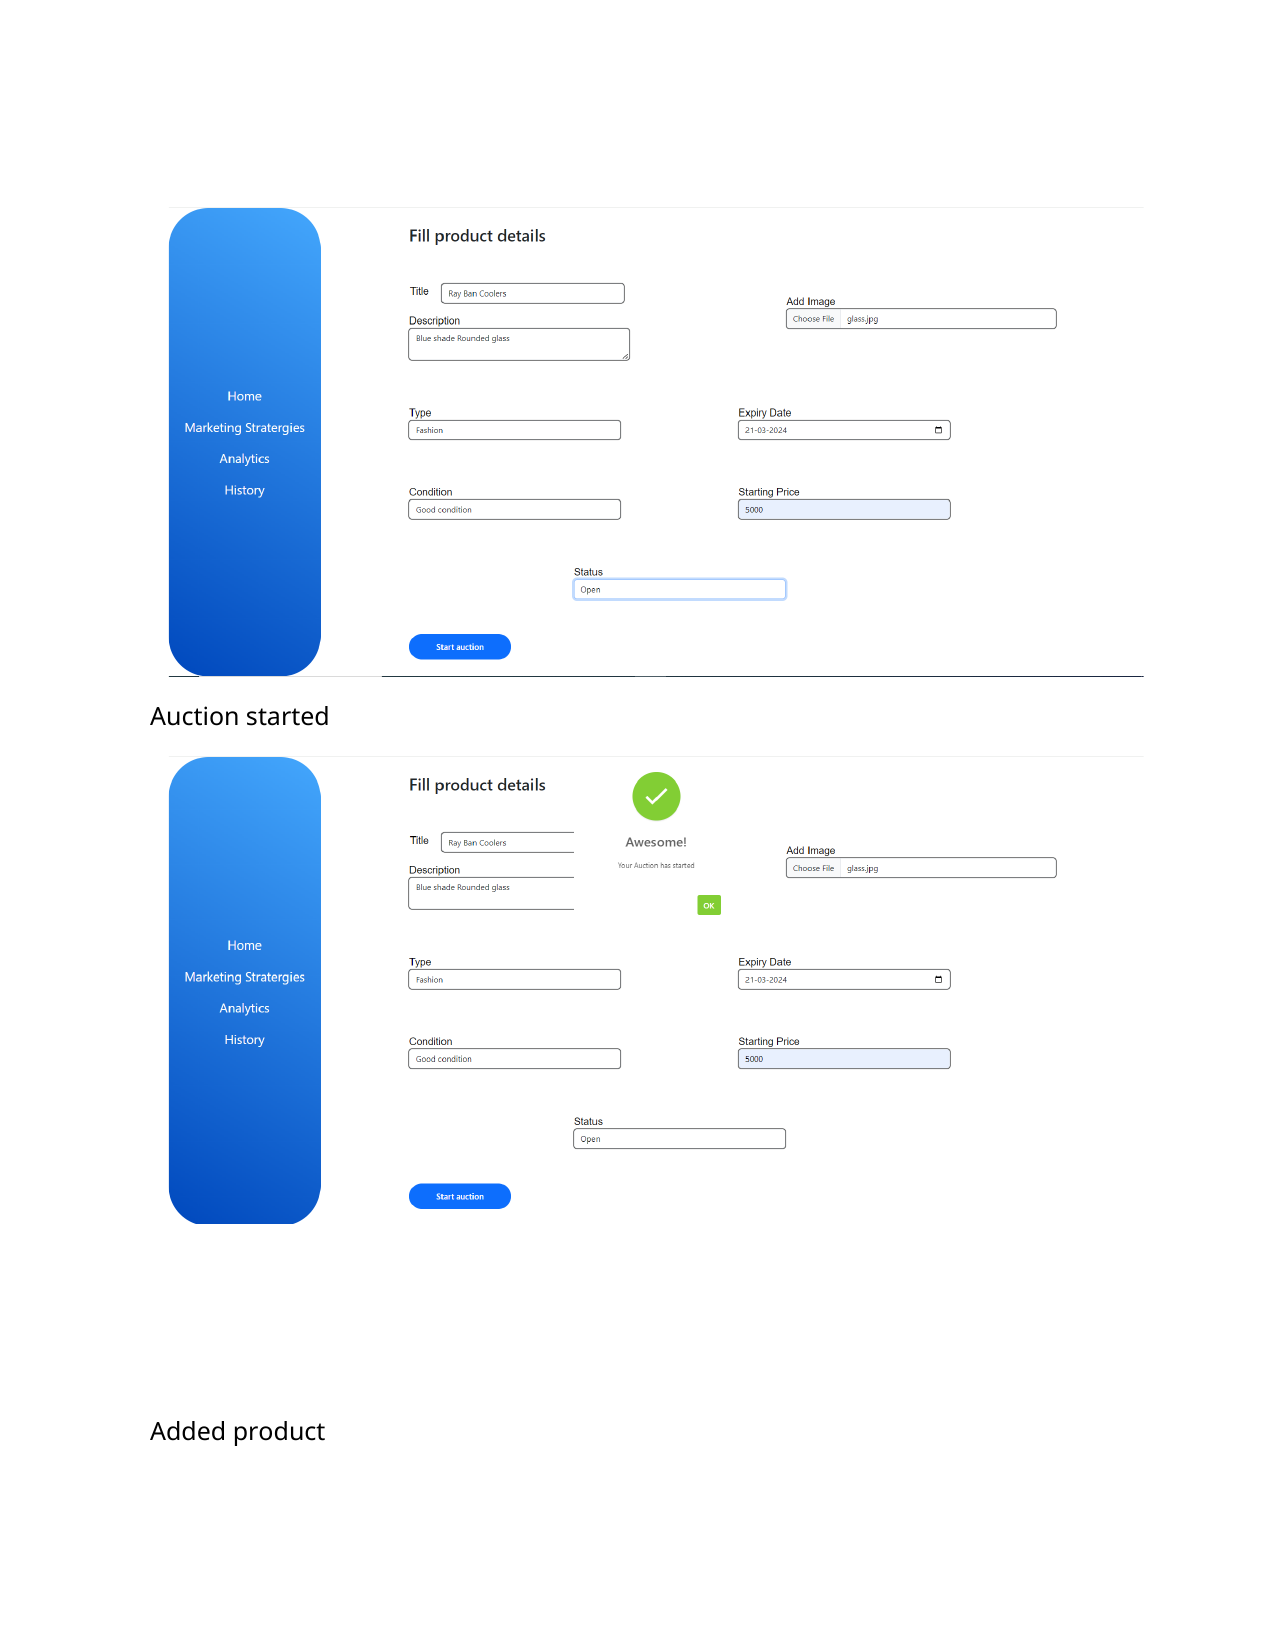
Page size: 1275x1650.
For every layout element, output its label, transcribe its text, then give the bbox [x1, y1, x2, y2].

text Added product [150, 1414, 1125, 1448]
text Auction started [150, 698, 1125, 733]
